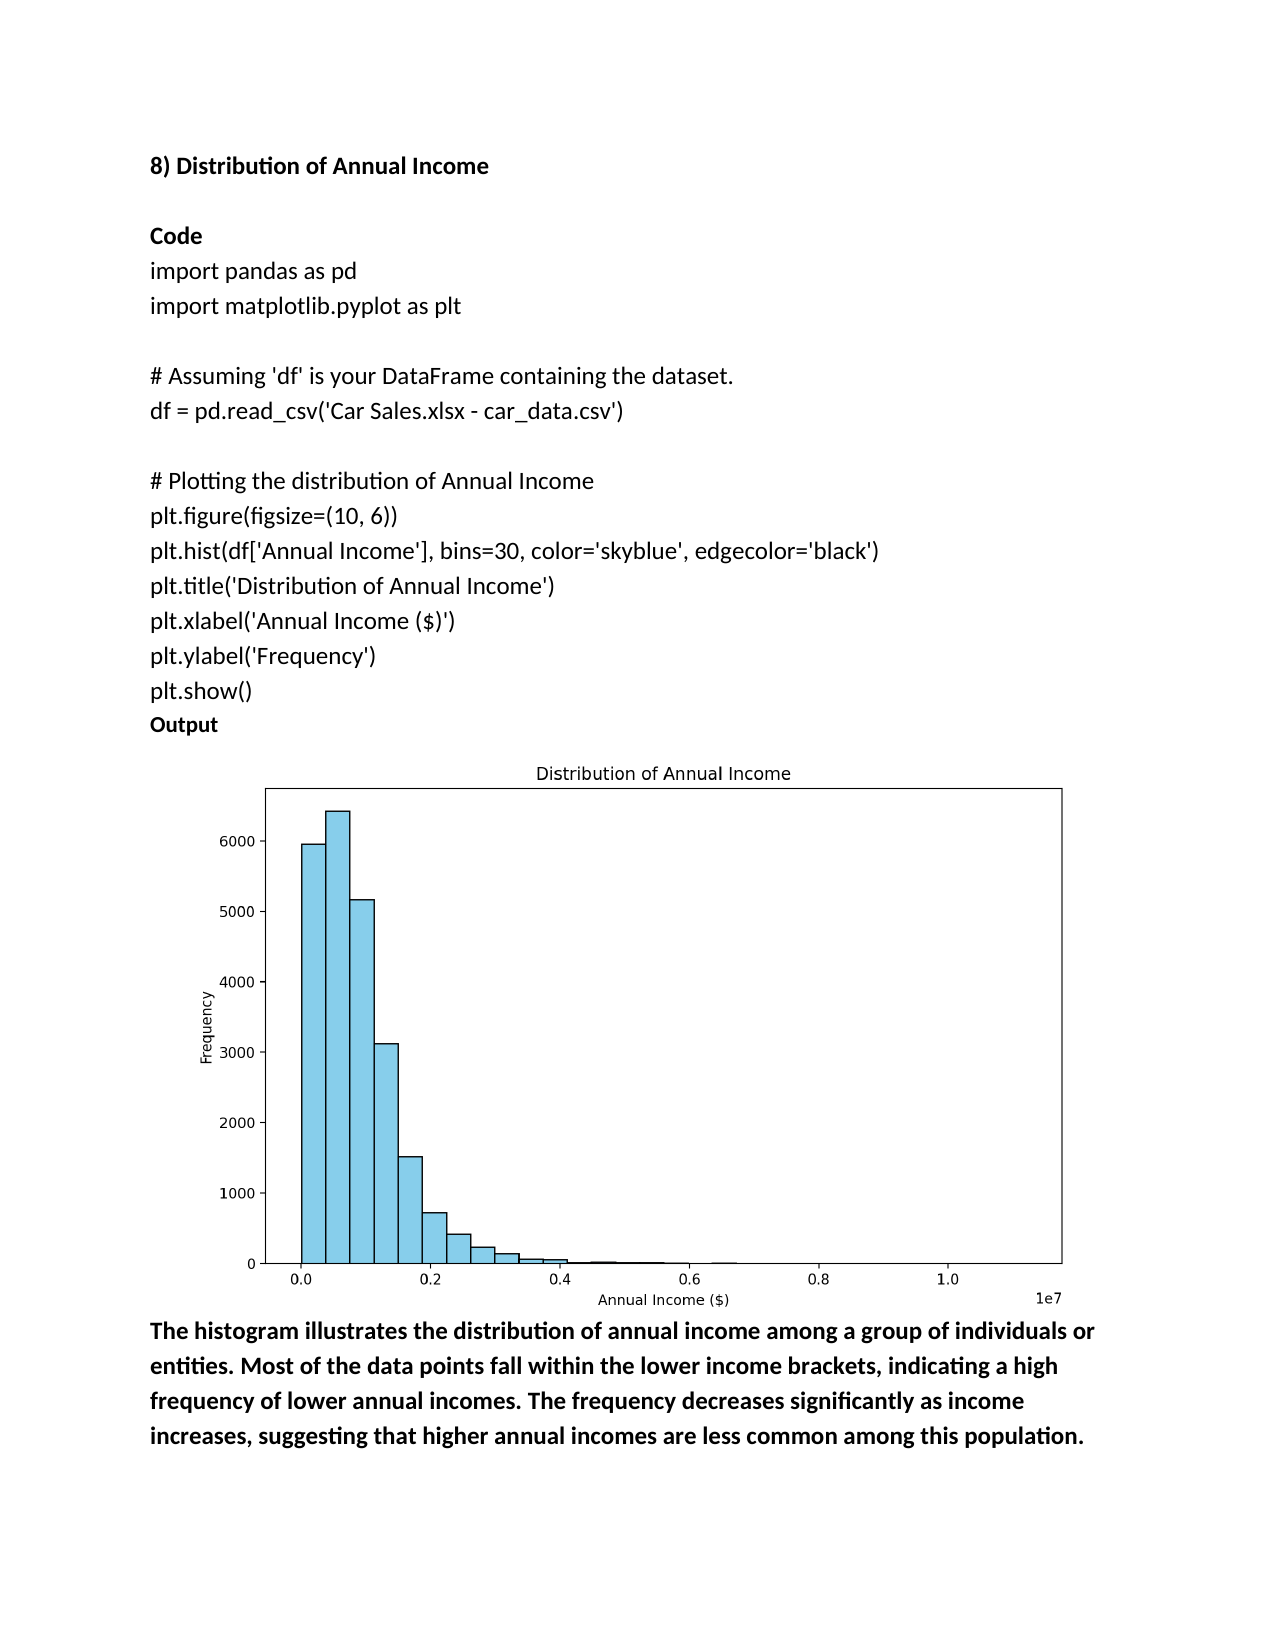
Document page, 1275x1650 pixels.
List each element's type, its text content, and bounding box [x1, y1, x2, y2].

picture [150, 742, 1125, 1312]
text plt.ylabel('Frequency') [150, 640, 1125, 671]
text import matplotlib.pyplot as plt [150, 290, 1125, 321]
text # Assuming 'df' is your DataFrame containing the dataset. [150, 360, 1125, 391]
text plt.title('Distribution of Annual Income') [150, 570, 1125, 601]
text The histogram illustrates the distribution of annual income among a group of individuals or entities. Most of the data points fall within the lower income brackets, indicating a high frequency of lower annual incomes. The frequency decreases significantly as income increases, suggesting that higher annual incomes are less common among this population. [150, 1316, 1125, 1451]
text import pandas as pd [150, 255, 1125, 286]
text # Plotting the distribution of Annual Income [150, 465, 1125, 496]
text Output [150, 710, 1125, 738]
text 8) Distribution of Annual Income [150, 150, 1125, 181]
text df = pd.read_csv('Car Sales.xlsx - car_data.csv') [150, 395, 1125, 426]
text plt.show() [150, 675, 1125, 706]
text plt.xlabel('Annual Income ($)') [150, 605, 1125, 636]
text plt.figure(figsize=(10, 6)) [150, 500, 1125, 531]
text plt.hist(df['Annual Income'], bins=30, color='skyblue', edgecolor='black') [150, 535, 1125, 566]
text Code [150, 220, 1125, 251]
